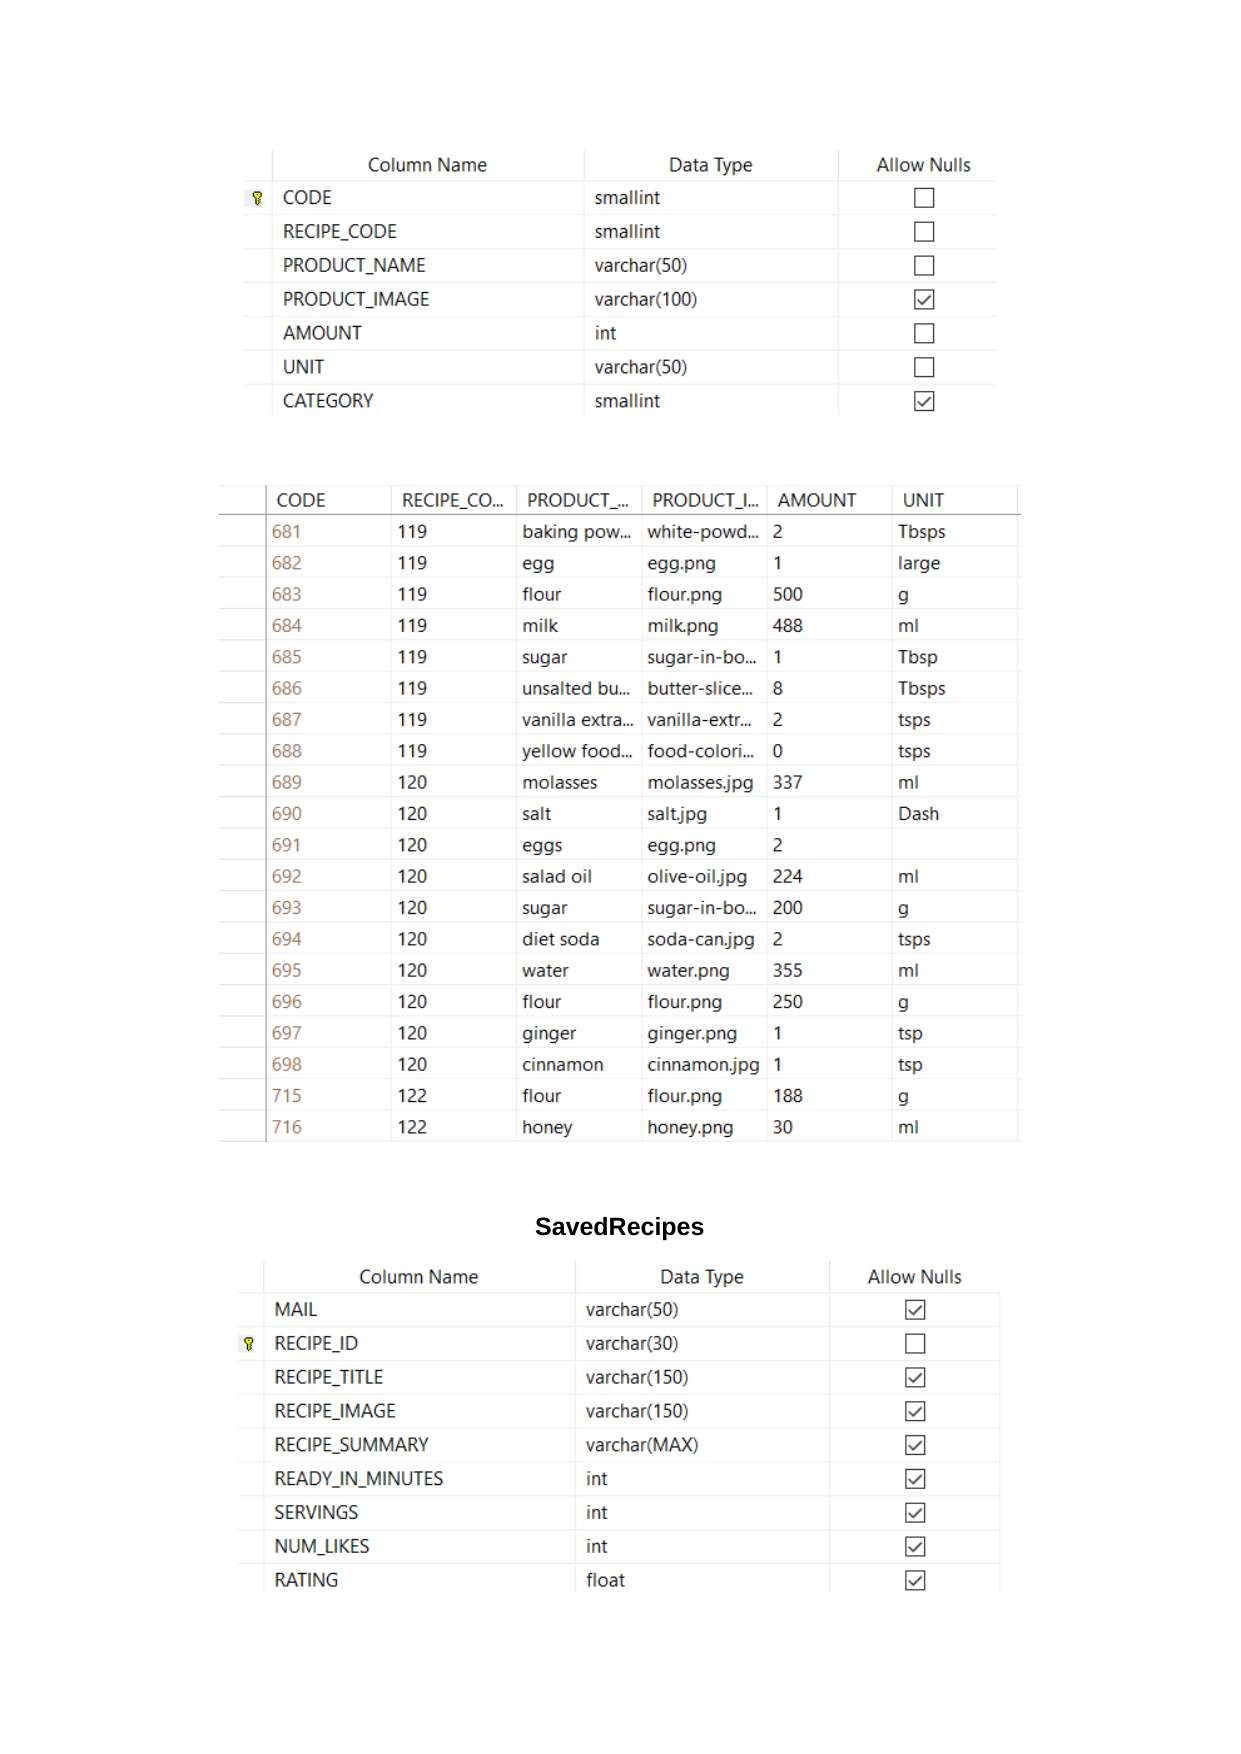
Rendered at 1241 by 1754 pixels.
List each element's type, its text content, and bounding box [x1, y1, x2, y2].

text SavedRecipes [187, 1212, 1053, 1241]
picture [218, 485, 1022, 1142]
picture [243, 150, 997, 415]
picture [237, 1261, 1003, 1593]
